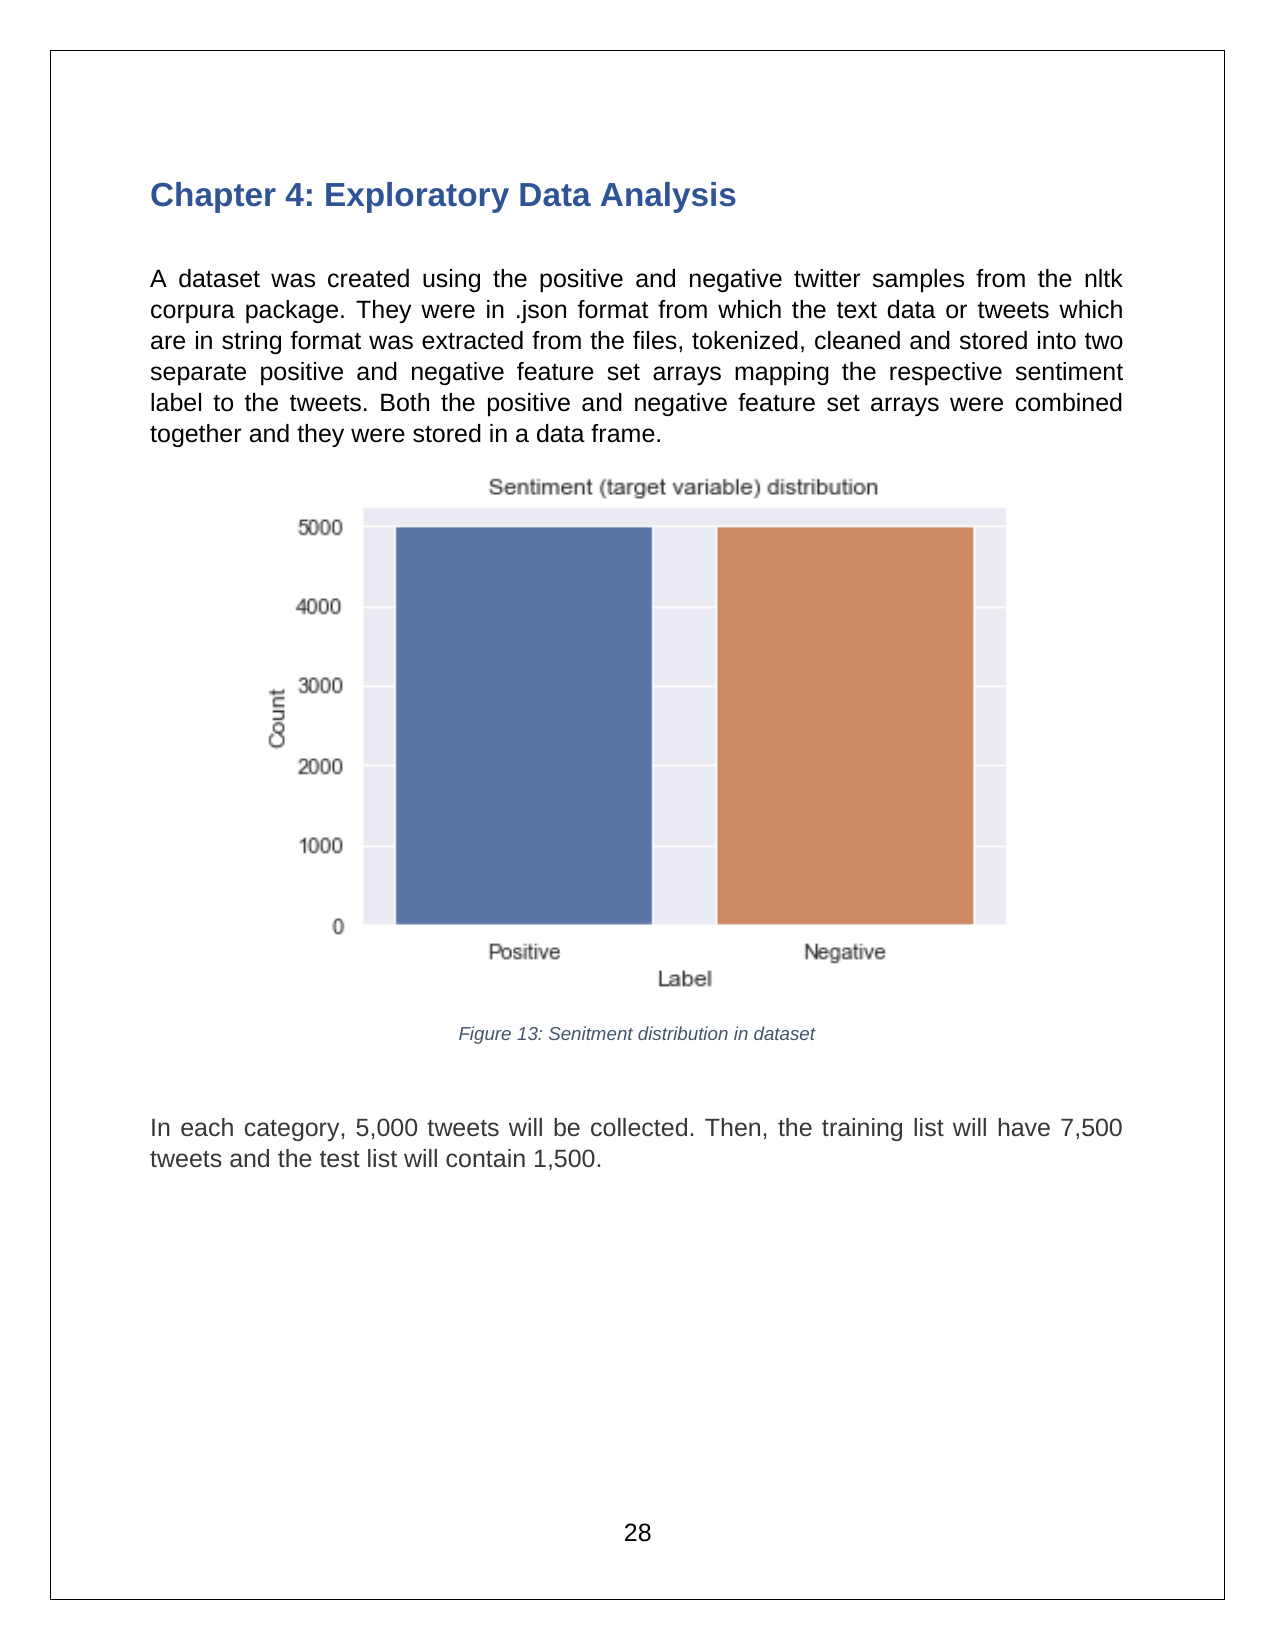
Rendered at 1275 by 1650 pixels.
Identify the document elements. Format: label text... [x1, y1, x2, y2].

text Figure 13: Senitment distribution in dataset [150, 1023, 1125, 1044]
picture [256, 467, 1019, 1004]
text In each category, 5,000 tweets will be collected. Then, the training list will have 7,500 tweets and the test list will contain 1,500. [150, 1142, 1125, 1173]
text A dataset was created using the positive and negative twitter samples from the nltk corpura package. They were in .json format from which the text data or tweets which are in string format was extracted from the files, tokenized, cleaned and stored into two separate positive and negative feature set arrays mapping the respective sentiment label to the tweets. Both the positive and negative feature set arrays were combined together and they were stored in a data frame. [150, 264, 1125, 448]
subtitle Chapter 4: Exploratory Data Analysis [150, 175, 1125, 213]
